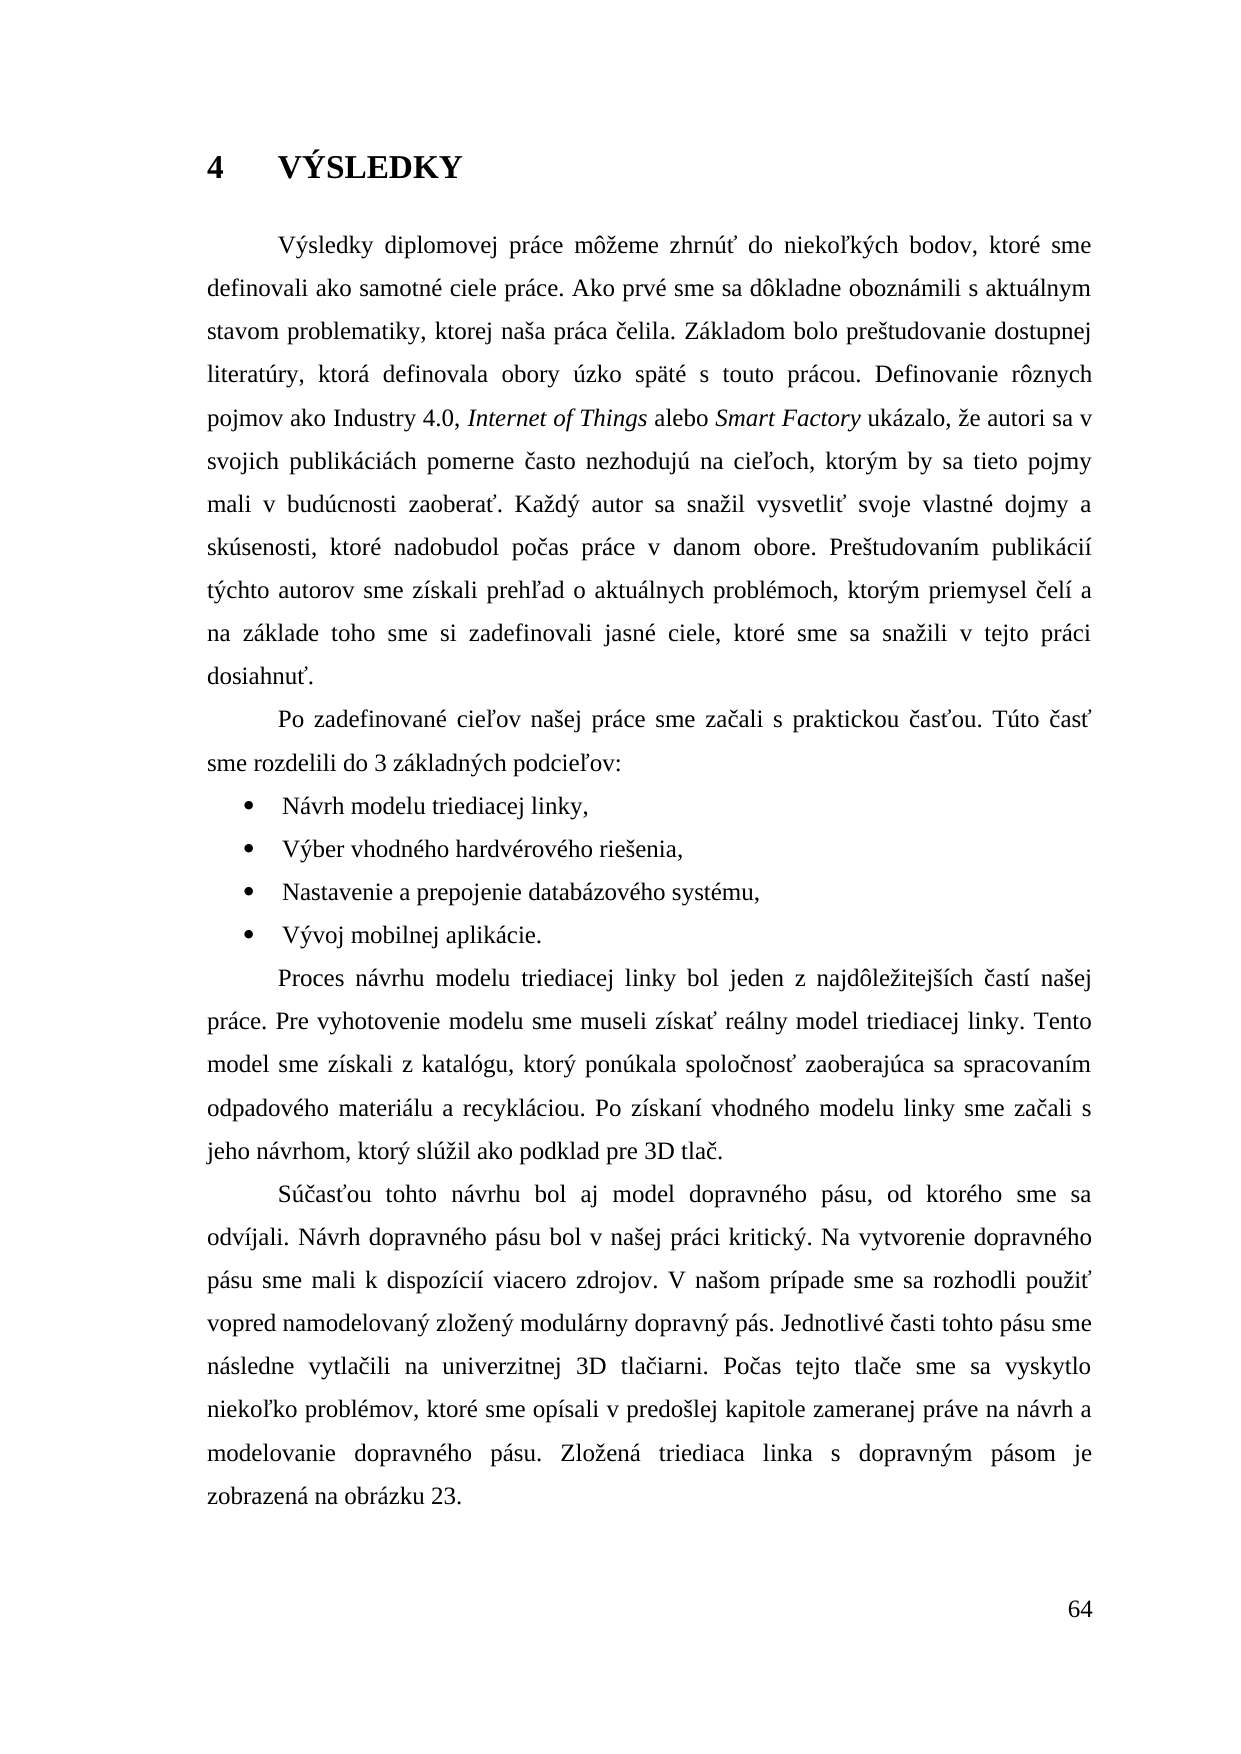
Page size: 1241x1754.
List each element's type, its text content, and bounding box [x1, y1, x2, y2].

list Návrh modelu triediacej linky, [244, 791, 1092, 819]
text Výsledky diplomovej práce môžeme zhrnúť do niekoľkých bodov, ktoré sme definovali ako samotné ciele práce. Ako prvé sme sa dôkladne oboznámili s aktuálnym stavom problematiky, ktorej naša práca čelila. Základom bolo preštudovanie dostupnej literatúry, ktorá definovala obory úzko späté s touto prácou. Definovanie rôznych pojmov ako Industry 4.0, Internet of Things alebo Smart Factory ukázalo, že autori sa v svojich publikáciách pomerne často nezhodujú na cieľoch, ktorým by sa tieto pojmy mali v budúcnosti zaoberať. Každý autor sa snažil vysvetliť svoje vlastné dojmy a skúsenosti, ktoré nadobudol počas práce v danom obore. Preštudovaním publikácií týchto autorov sme získali prehľad o aktuálnych problémoch, ktorým priemysel čelí a na základe toho sme si zadefinovali jasné ciele, ktoré sme sa snažili v tejto práci dosiahnuť. [207, 230, 1092, 690]
text Súčasťou tohto návrhu bol aj model dopravného pásu, od ktorého sme sa odvíjali. Návrh dopravného pásu bol v našej práci kritický. Na vytvorenie dopravného pásu sme mali k dispozícií viacero zdrojov. V našom prípade sme sa rozhodli použiť vopred namodelovaný zložený modulárny dopravný pás. Jednotlivé časti tohto pásu sme následne vytlačili na univerzitnej 3D tlačiarni. Počas tejto tlače sme sa vyskytlo niekoľko problémov, ktoré sme opísali v predošlej kapitole zameranej práve na návrh a modelovanie dopravného pásu. Zložená triediaca linka s dopravným pásom je zobrazená na obrázku 23. [207, 1179, 1092, 1509]
text Po zadefinované cieľov našej práce sme začali s praktickou časťou. Túto časť sme rozdelili do 3 základných podcieľov: [207, 704, 1092, 776]
list Výber vhodného hardvérového riešenia, [244, 834, 1092, 863]
list Nastavenie a prepojenie databázového systému, [244, 877, 1092, 906]
subtitle 4 Výsledky [207, 148, 1092, 186]
list Vývoj mobilnej aplikácie. [244, 920, 1092, 949]
text Proces návrhu modelu triediacej linky bol jeden z najdôležitejších častí našej práce. Pre vyhotovenie modelu sme museli získať reálny model triediacej linky. Tento model sme získali z katalógu, ktorý ponúkala spoločnosť zaoberajúca sa spracovaním odpadového materiálu a recykláciou. Po získaní vhodného modelu linky sme začali s jeho návrhom, ktorý slúžil ako podklad pre 3D tlač. [207, 963, 1092, 1164]
